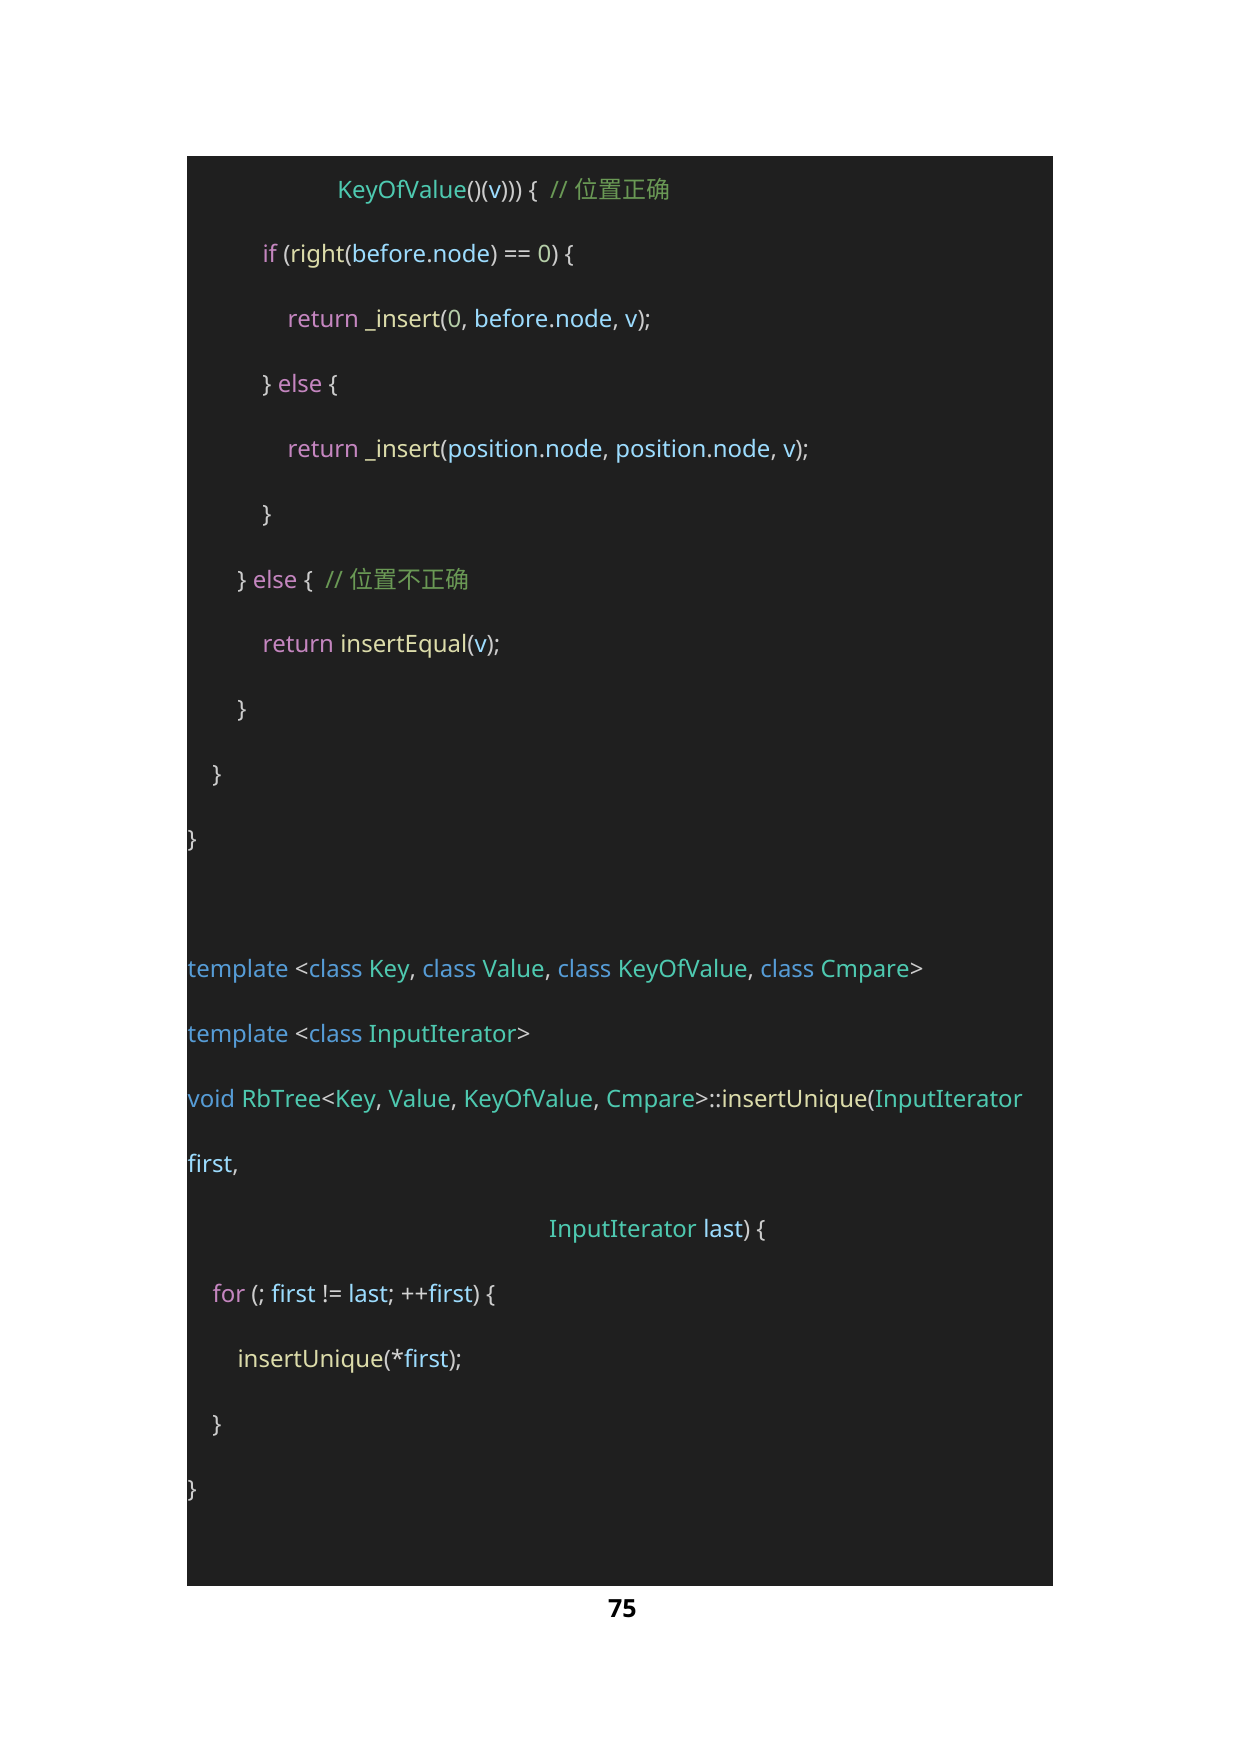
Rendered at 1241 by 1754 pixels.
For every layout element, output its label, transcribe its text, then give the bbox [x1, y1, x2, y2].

text insertUnique(*first); [187, 1326, 1053, 1391]
text InputIterator last) { [187, 1196, 1053, 1261]
text for (; first != last; ++first) { [187, 1261, 1053, 1326]
text } [187, 676, 1053, 741]
text } else { [187, 351, 1053, 416]
text } [187, 1391, 1053, 1456]
text template <class Key, class Value, class KeyOfValue, class Cmpare> [187, 936, 1053, 1001]
text if (right(before.node) == 0) { [187, 221, 1053, 286]
text void RbTree<Key, Value, KeyOfValue, Cmpare>::insertUnique(InputIterator first, [187, 1066, 1053, 1196]
text } [187, 481, 1053, 546]
text } [187, 806, 1053, 871]
text return _insert(position.node, position.node, v); [187, 416, 1053, 481]
text template <class InputIterator> [187, 1001, 1053, 1066]
text KeyOfValue()(v))) { // 位置正确 [187, 156, 1053, 221]
text } [187, 741, 1053, 806]
text } else { // 位置不正确 [187, 546, 1053, 611]
text return _insert(0, before.node, v); [187, 286, 1053, 351]
text } [187, 1456, 1053, 1521]
text return insertEqual(v); [187, 611, 1053, 676]
